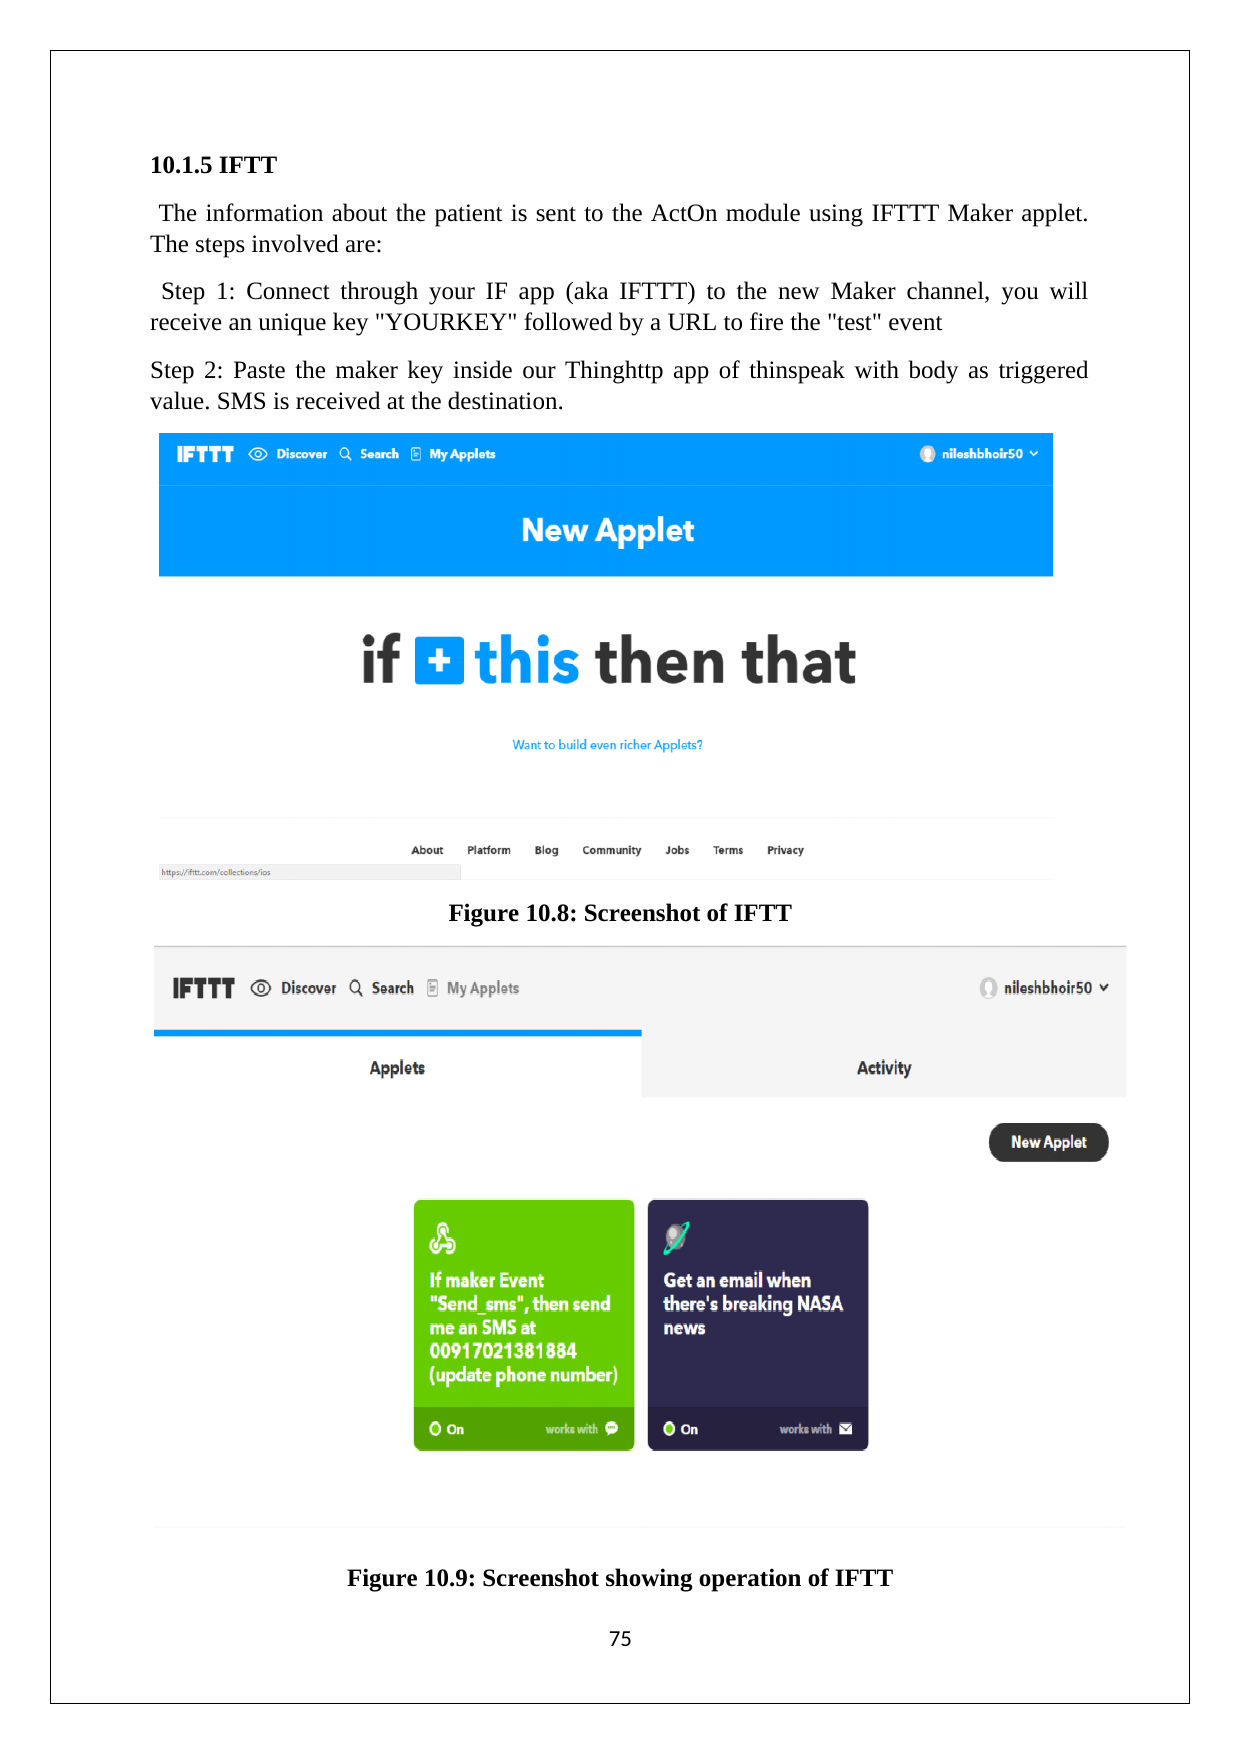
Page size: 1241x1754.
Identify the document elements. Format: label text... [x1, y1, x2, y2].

text Step 1: Connect through your IF app (aka IFTTT) to the new Maker channel, you will receive an unique key "YOURKEY" followed by a URL to fire the "test" event [150, 276, 1090, 336]
text Figure 10.9: Screenshot showing operation of IFTT [150, 1563, 1090, 1592]
text Figure 10.8: Screenshot of IFTT [150, 898, 1090, 927]
text The information about the patient is sent to the ActOn module using IFTTT Maker applet. The steps involved are: [150, 198, 1090, 257]
picture [150, 433, 1054, 880]
text 10.1.5 IFTT [150, 150, 1090, 179]
text Step 2: Paste the maker key inside our Thinghttp app of thinspeak with body as triggered value. SMS is received at the destination. [150, 355, 1090, 415]
picture [150, 945, 1127, 1545]
